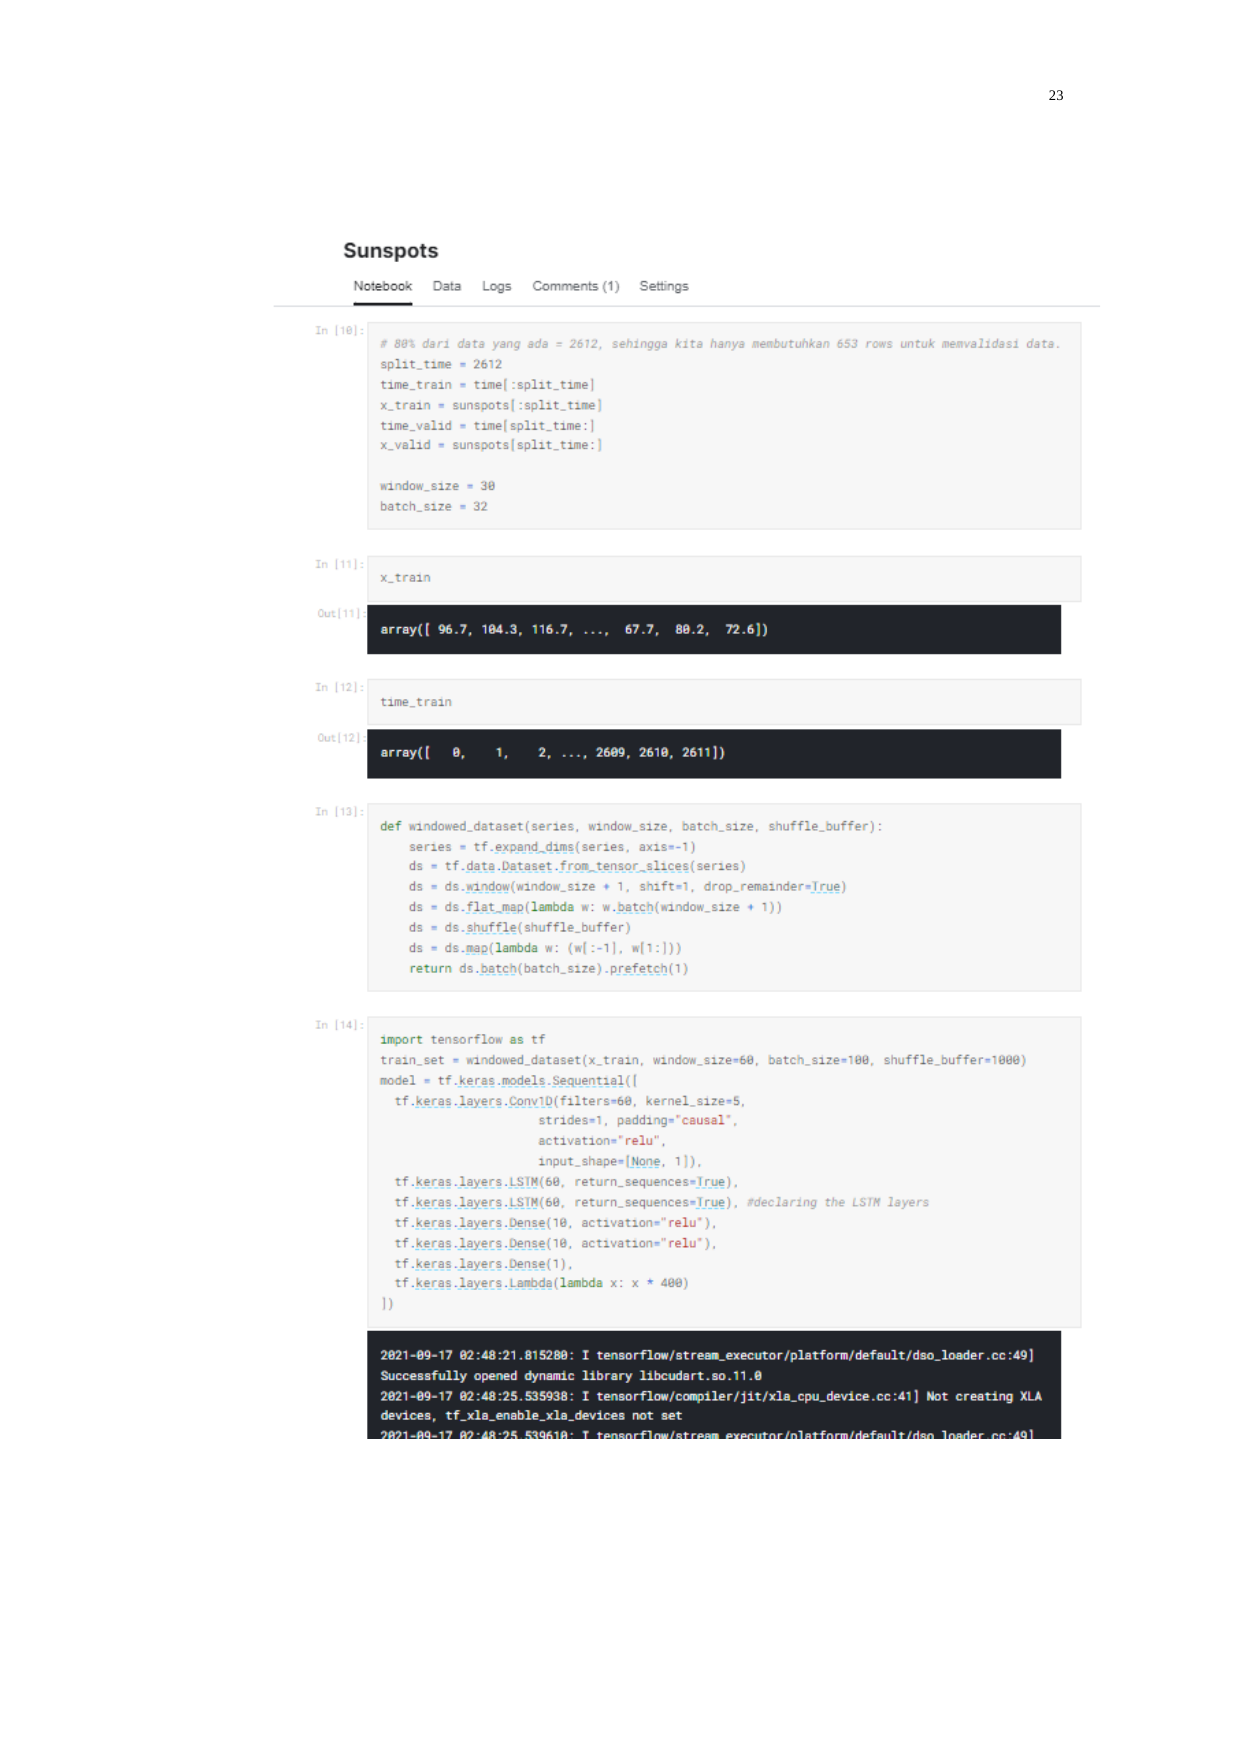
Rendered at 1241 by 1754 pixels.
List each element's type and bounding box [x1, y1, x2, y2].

picture [273, 236, 1101, 1439]
